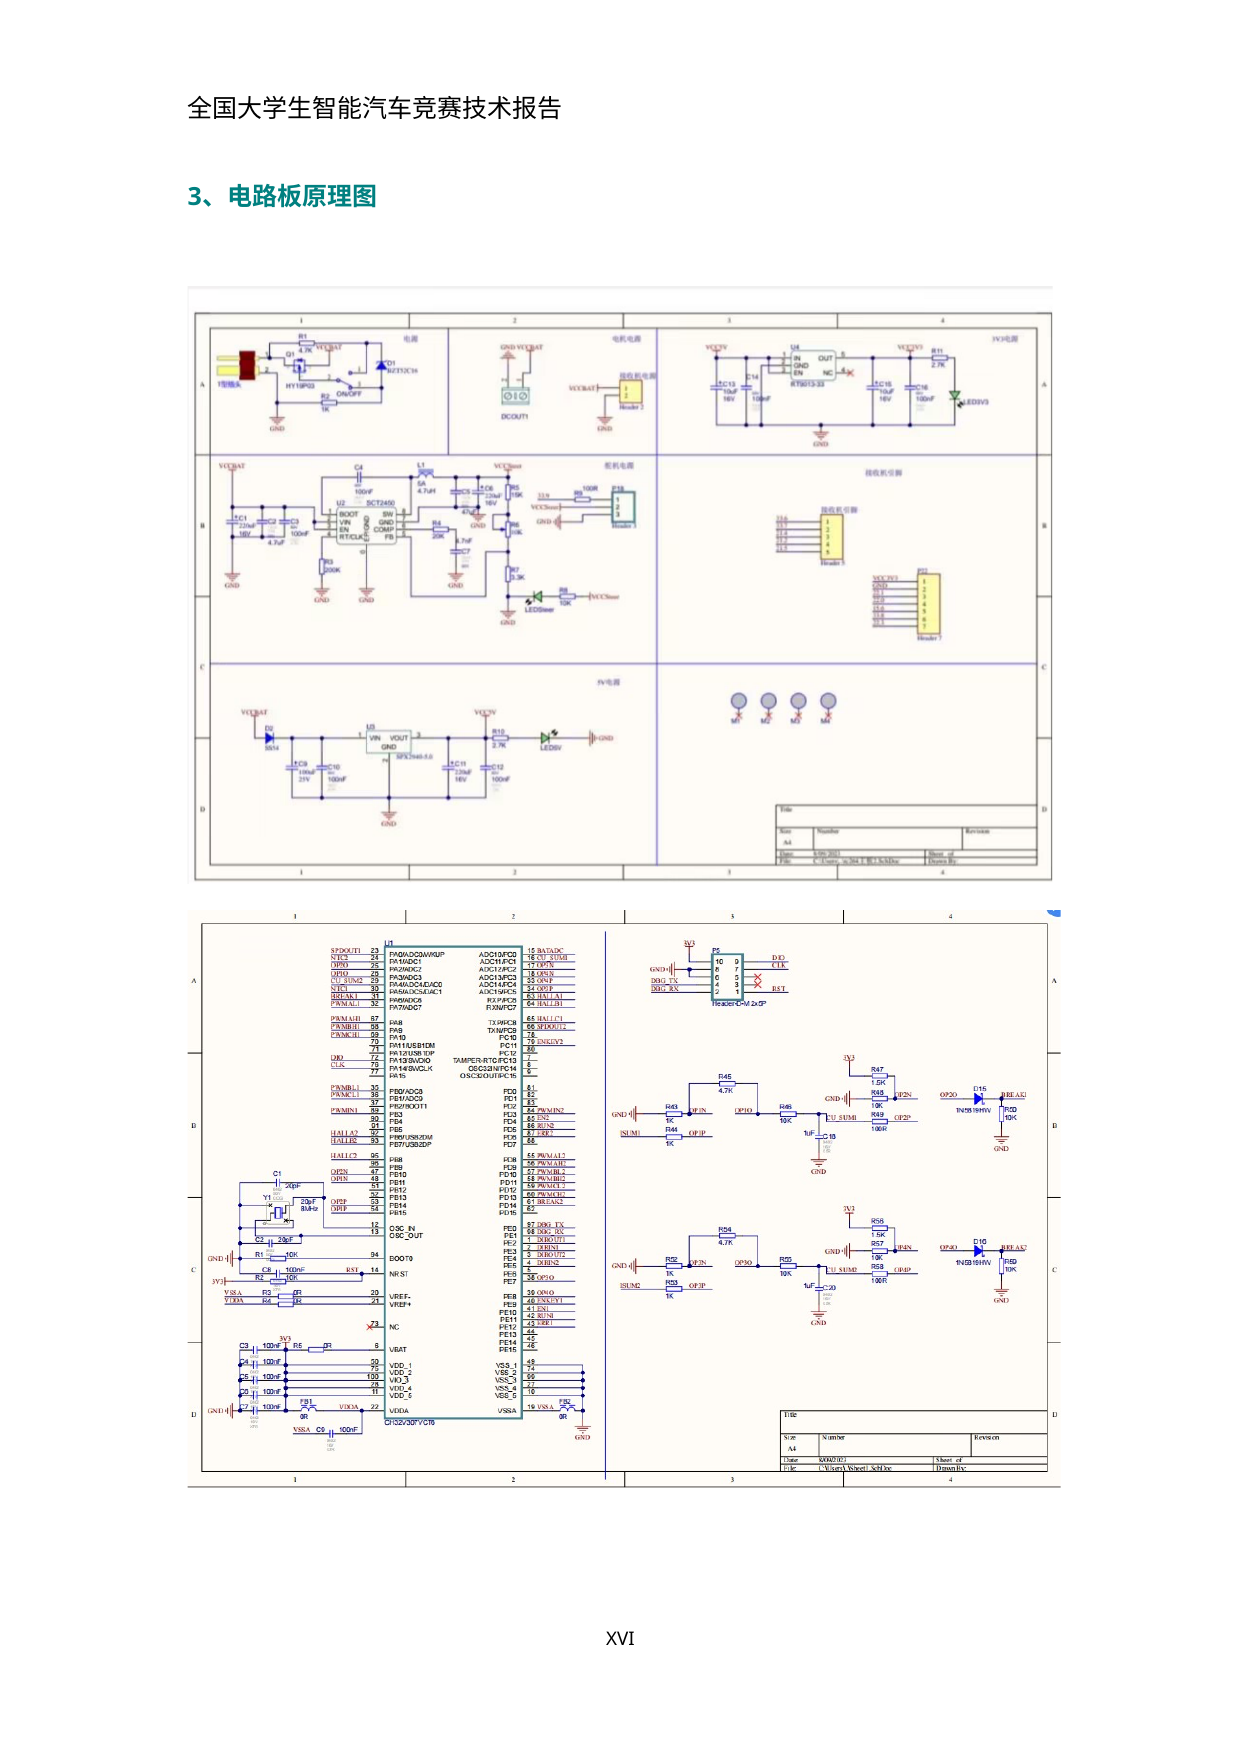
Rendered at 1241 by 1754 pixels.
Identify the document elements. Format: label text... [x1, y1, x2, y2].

picture [187, 286, 1053, 884]
picture [187, 910, 1061, 1488]
text 3、电路板原理图 [187, 162, 1053, 227]
